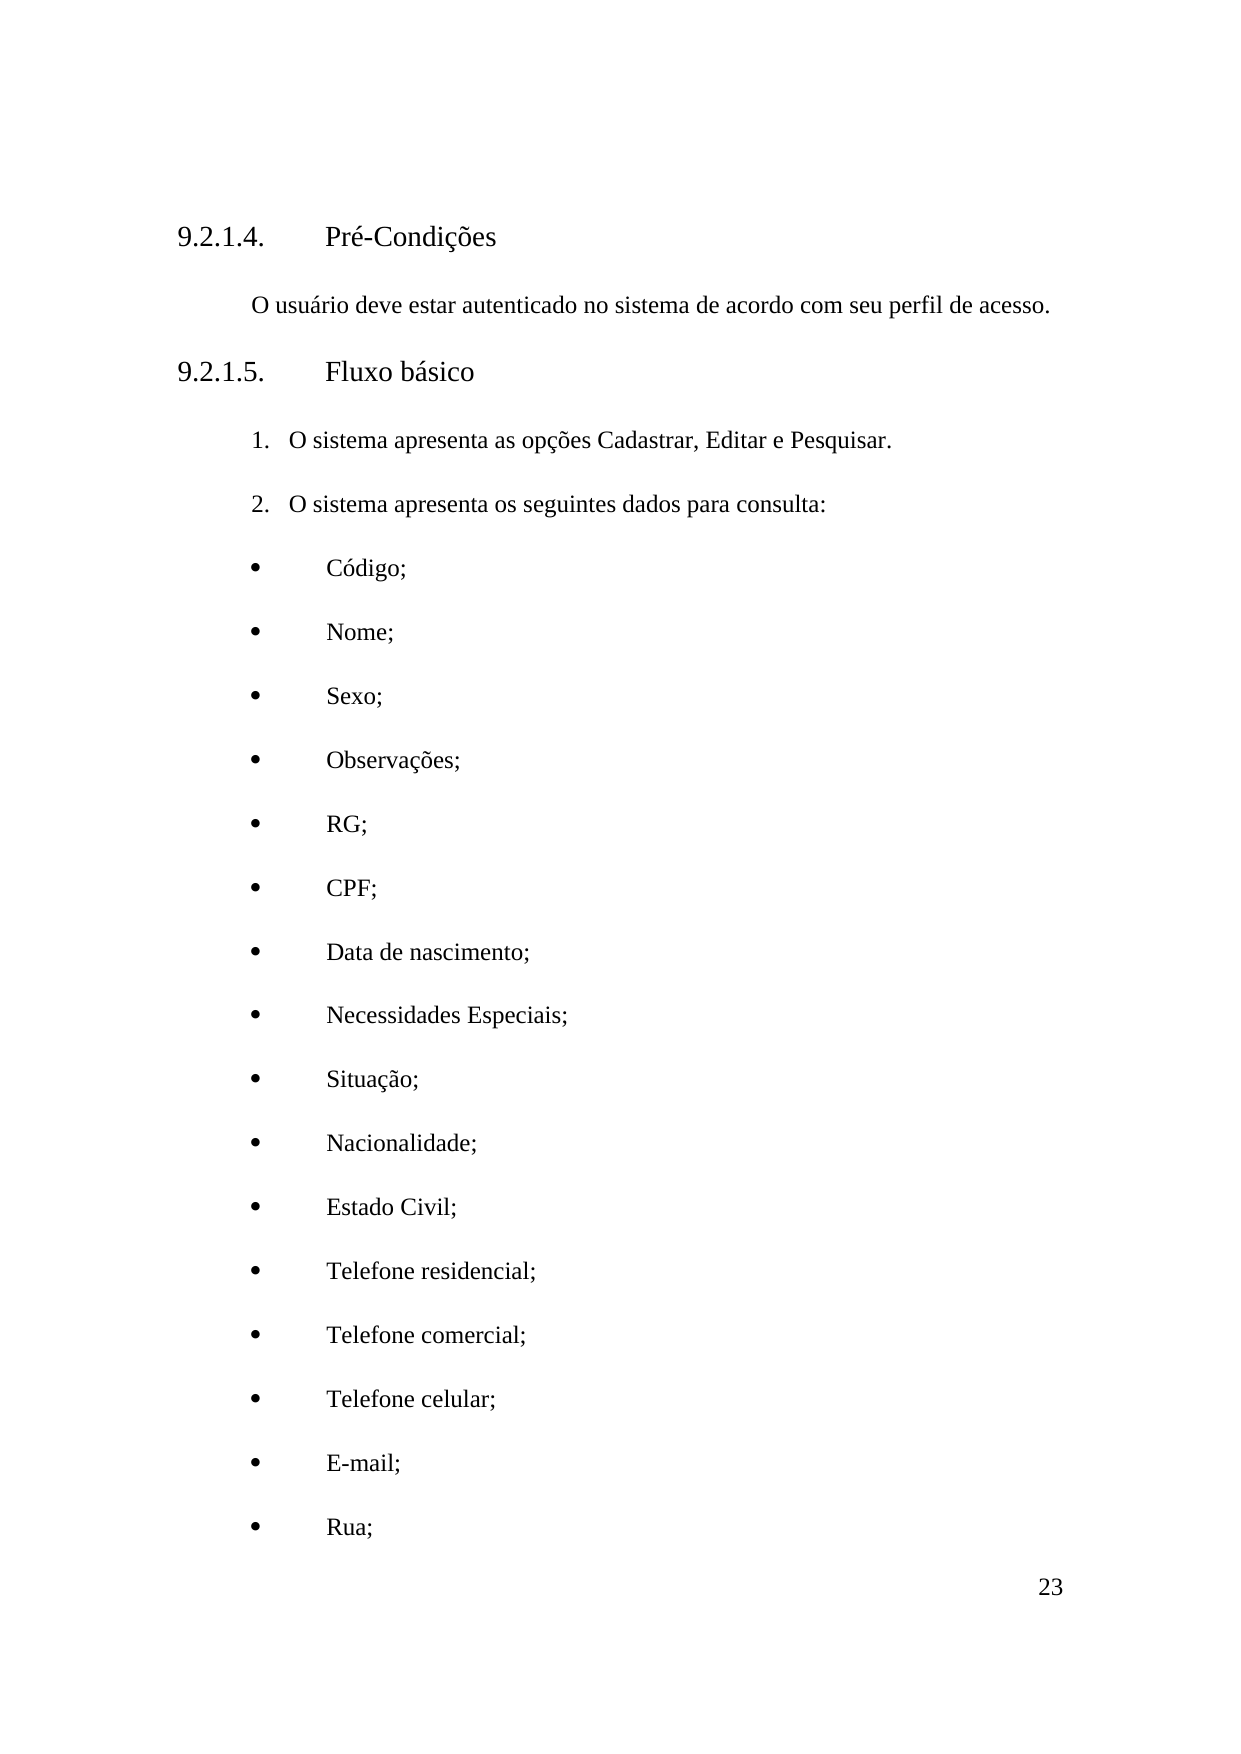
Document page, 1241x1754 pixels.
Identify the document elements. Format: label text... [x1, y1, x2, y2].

list O sistema apresenta os seguintes dados para consulta: [177, 489, 1063, 518]
list Data de nascimento; [177, 937, 1063, 965]
list Estado Civil; [177, 1192, 1063, 1221]
list CPF; [177, 873, 1063, 901]
list E-mail; [177, 1448, 1063, 1477]
list Telefone celular; [177, 1384, 1063, 1413]
list Código; [177, 553, 1063, 582]
list Nome; [177, 617, 1063, 646]
text O usuário deve estar autenticado no sistema de acordo com seu perfil de acesso. [177, 290, 1063, 319]
list Pré-Condições [177, 219, 1063, 252]
list Sexo; [177, 681, 1063, 709]
list Rua; [177, 1512, 1063, 1541]
list Fluxo básico [177, 354, 1063, 387]
list Telefone residencial; [177, 1256, 1063, 1285]
list Observações; [177, 745, 1063, 773]
list RG; [177, 809, 1063, 837]
list Necessidades Especiais; [177, 1001, 1063, 1029]
list Nacionalidade; [177, 1128, 1063, 1157]
list O sistema apresenta as opções Cadastrar, Editar e Pesquisar. [177, 425, 1063, 454]
list Telefone comercial; [177, 1320, 1063, 1349]
list Situação; [177, 1064, 1063, 1093]
